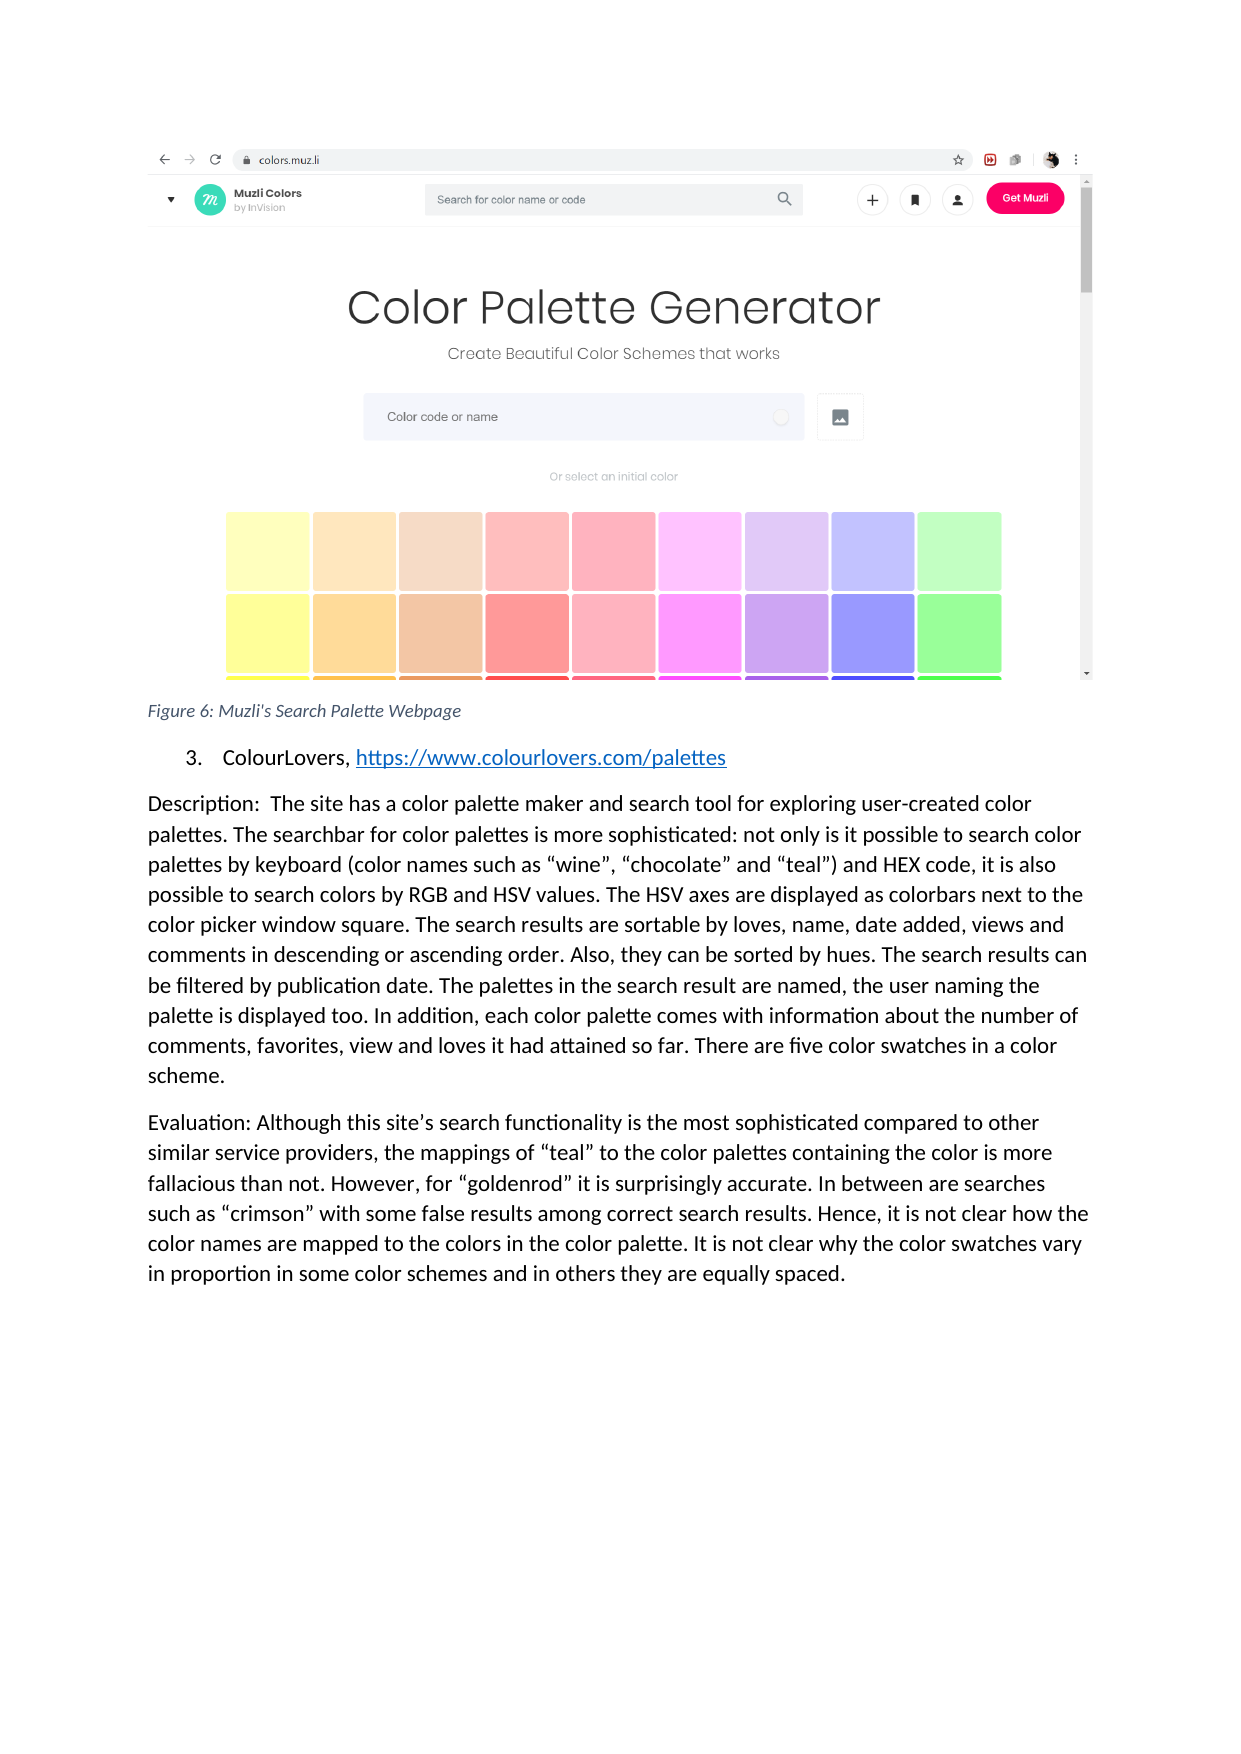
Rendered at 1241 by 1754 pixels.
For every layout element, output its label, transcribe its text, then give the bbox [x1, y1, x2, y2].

text Evaluation: Although this site’s search functionality is the most sophisticated compared to other similar service providers, the mappings of “teal” to the color palettes containing the color is more fallacious than not. However, for “goldenrod” it is surprisingly accurate. In between are searches such as “crimson” with some false results among correct search results. Hence, it is not clear how the color names are mapped to the colors in the color palette. It is not clear why the color swatches vary in proportion in some color schemes and in others they are equally spaced. [148, 1108, 1093, 1287]
text Description: The site has a color palette maker and search tool for exploring user-created color palettes. The searchbar for color palettes is more sophisticated: not only is it possible to search color palettes by keyboard (color names such as “wine”, “chocolate” and “teal”) and HEX code, it is also possible to search colors by RGB and HSV values. The HSV axes are displayed as colorbars next to the color picker window square. The search results are sortable by loves, name, date added, views and comments in descending or ascending order. Also, they can be sorted by hues. The search results can be filtered by publication date. The palettes in the search result are named, the user naming the palette is displayed too. In addition, each color palette comes with information about the number of comments, favorites, view and loves it had attained so far. There are five color swatches in a color scheme. [148, 789, 1093, 1089]
text Figure 6: Muzli's Search Palette Webpage [148, 699, 1093, 722]
list ColourLovers, https://www.colourlovers.com/palettes [185, 743, 1093, 771]
picture [147, 147, 1093, 680]
